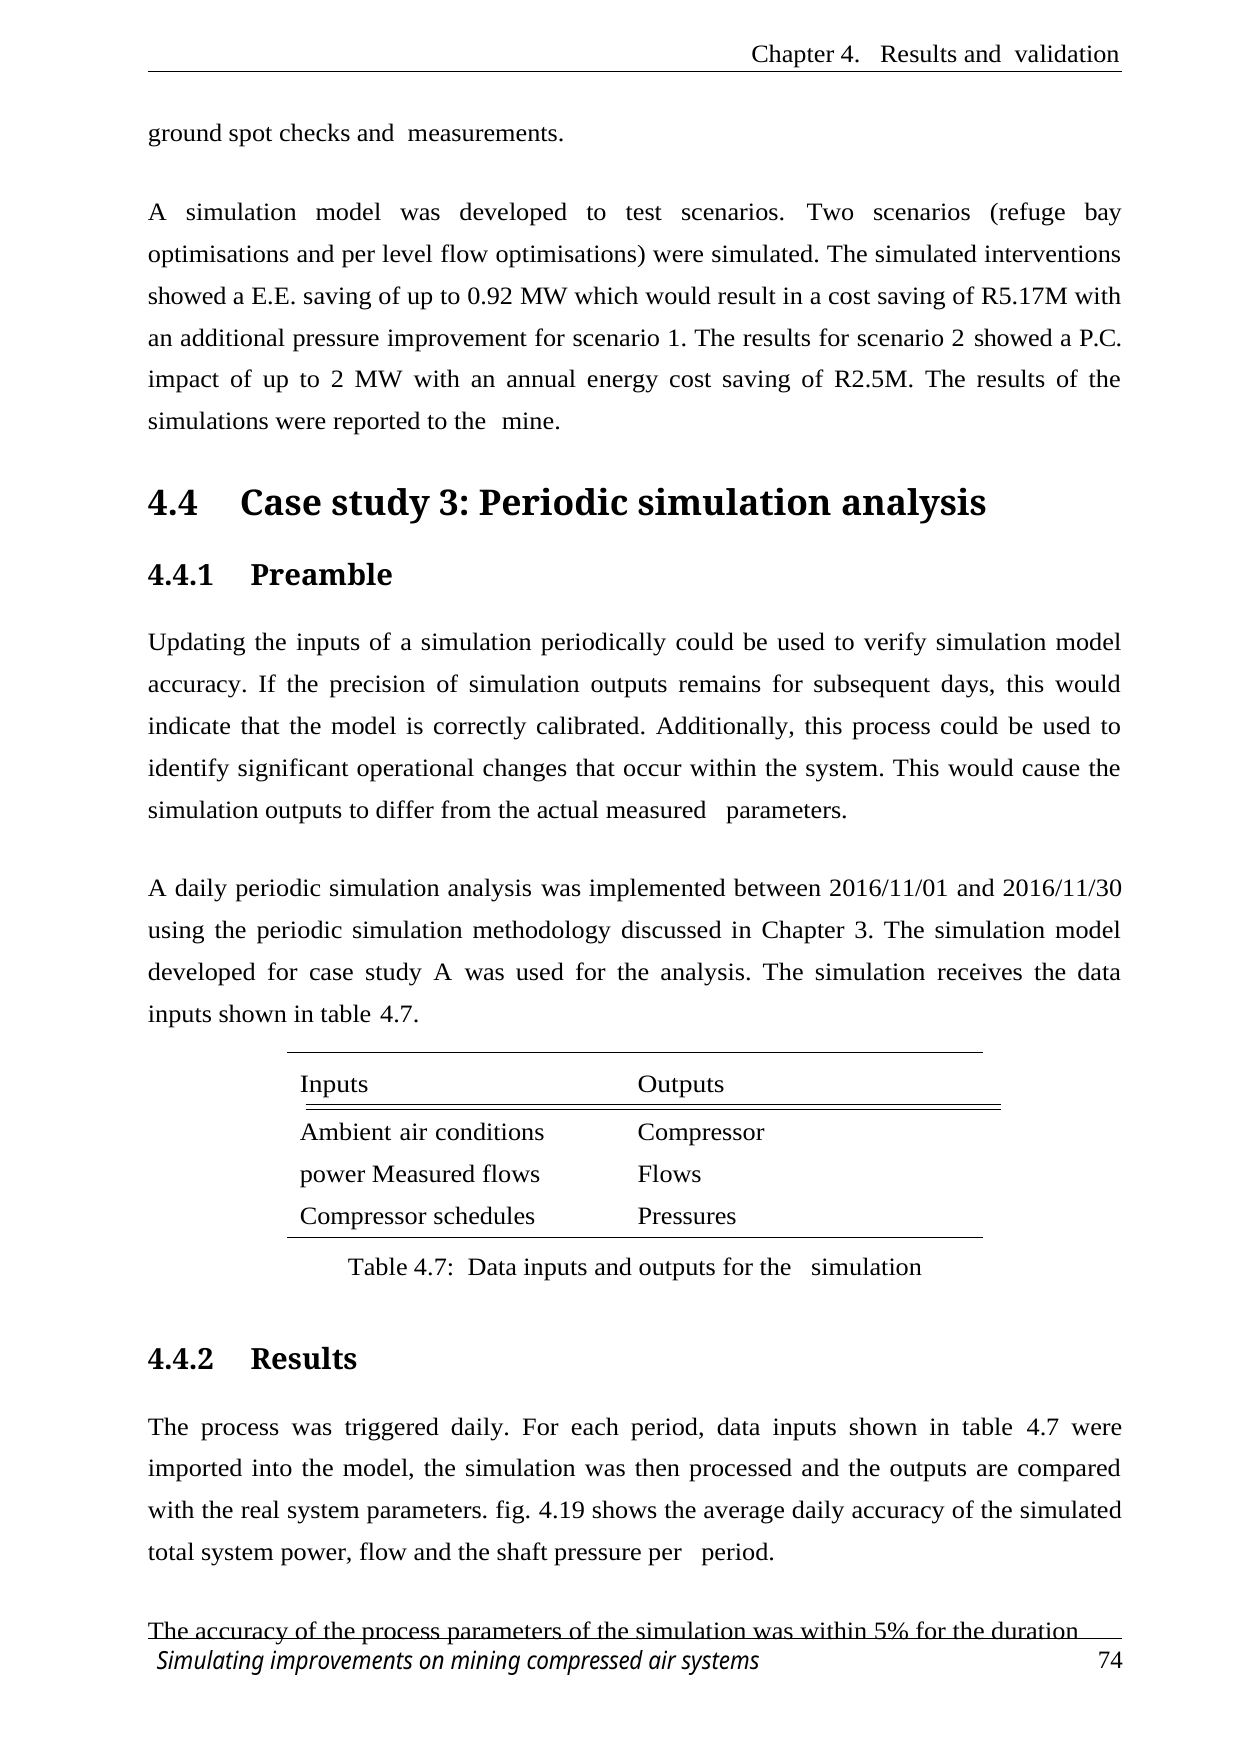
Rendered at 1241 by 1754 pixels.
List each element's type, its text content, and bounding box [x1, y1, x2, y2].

text Inputs Outputs [299, 1044, 1134, 1098]
text Updating the inputs of a simulation periodically could be used to verify simulation model accuracy. If the precision of simulation outputs remains for subsequent days, this would indicate that the model is correctly calibrated. Additionally, this process could be used to identify significant operational changes that occur within the system. This would cause the simulation outputs to differ from the actual measured parameters. [148, 627, 1122, 823]
text ground spot checks and measurements. [148, 118, 1134, 147]
subtitle Preamble [148, 554, 1134, 594]
text A daily periodic simulation analysis was implemented between 2016/11/01 and 2016/11/30 using the periodic simulation methodology discussed in Chapter 3. The simulation model developed for case study A was used for the analysis. The simulation receives the data inputs shown in table 4.7. [148, 873, 1122, 1028]
text The accuracy of the process parameters of the simulation was within 5% for the duration [148, 1616, 1134, 1645]
text Compressor schedules Pressures [299, 1201, 1134, 1230]
text Ambient air conditions Compressor power Measured flows Flows [299, 1117, 834, 1188]
text A simulation model was developed to test scenarios. Two scenarios (refuge bay optimisations and per level flow optimisations) were simulated. The simulated interventions showed a E.E. saving of up to 0.92 MW which would result in a cost saving of R5.17M with an additional pressure improvement for scenario 1. The results for scenario 2 showed a P.C. impact of up to 2 MW with an annual energy cost saving of R2.5M. The results of the simulations were reported to the mine. [148, 197, 1122, 435]
text Table 4.7: Data inputs and outputs for the simulation [232, 1252, 1038, 1281]
subtitle Results [148, 1338, 1134, 1378]
text The process was triggered daily. For each period, data inputs shown in table 4.7 were imported into the model, the simulation was then processed and the outputs are compared with the real system parameters. fig. 4.19 shows the average daily accuracy of the simulated total system power, flow and the shaft pressure per period. [148, 1412, 1122, 1566]
subtitle Case study 3: Periodic simulation analysis [148, 477, 1134, 525]
